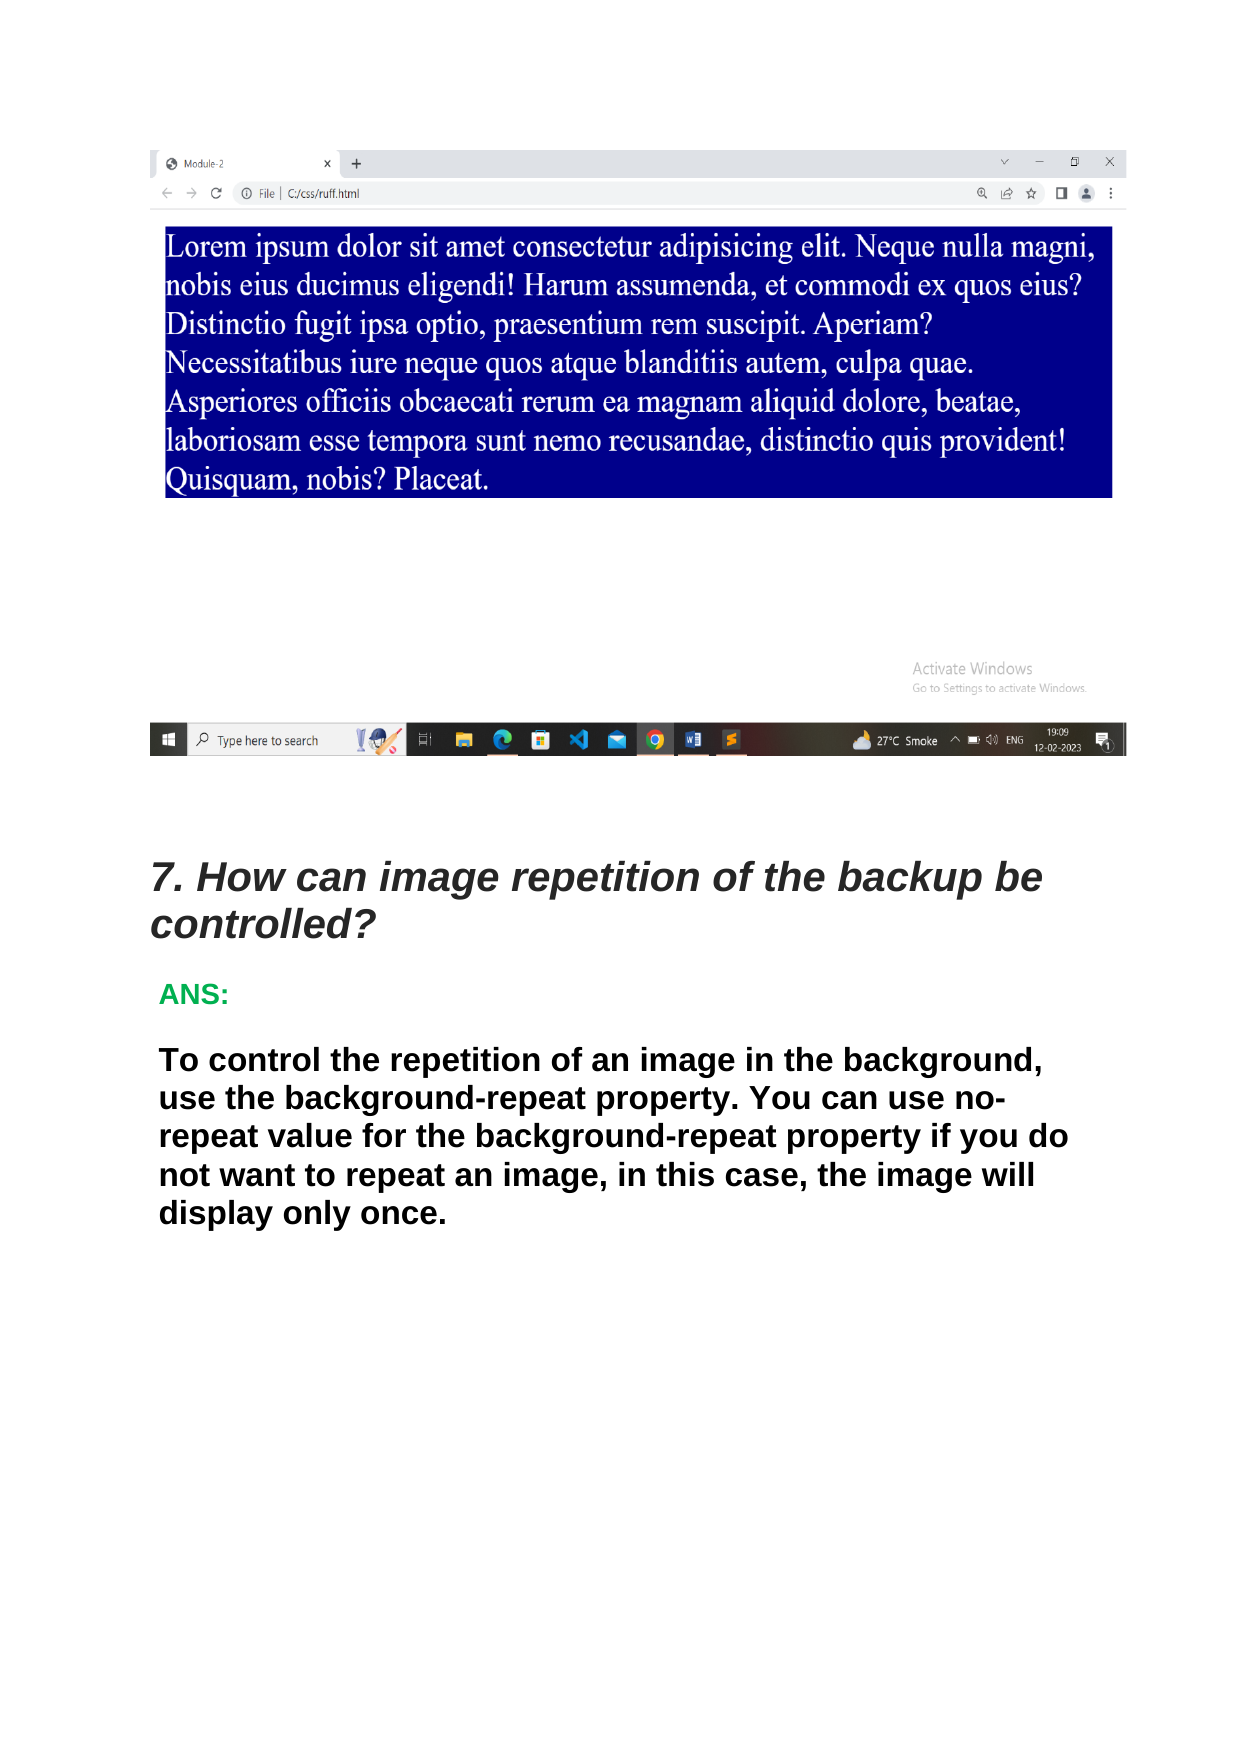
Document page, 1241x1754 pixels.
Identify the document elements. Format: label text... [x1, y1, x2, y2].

subtitle To control the repetition of an image in the background, use the background-repeat property. You can use no-repeat value for the background-repeat property if you do not want to repeat an image, in this case, the image will display only once. [158, 1040, 1090, 1232]
subtitle ANS: [158, 977, 1090, 1011]
subtitle 7. How can image repetition of the backup be controlled? [150, 852, 1090, 948]
picture [150, 150, 1127, 756]
